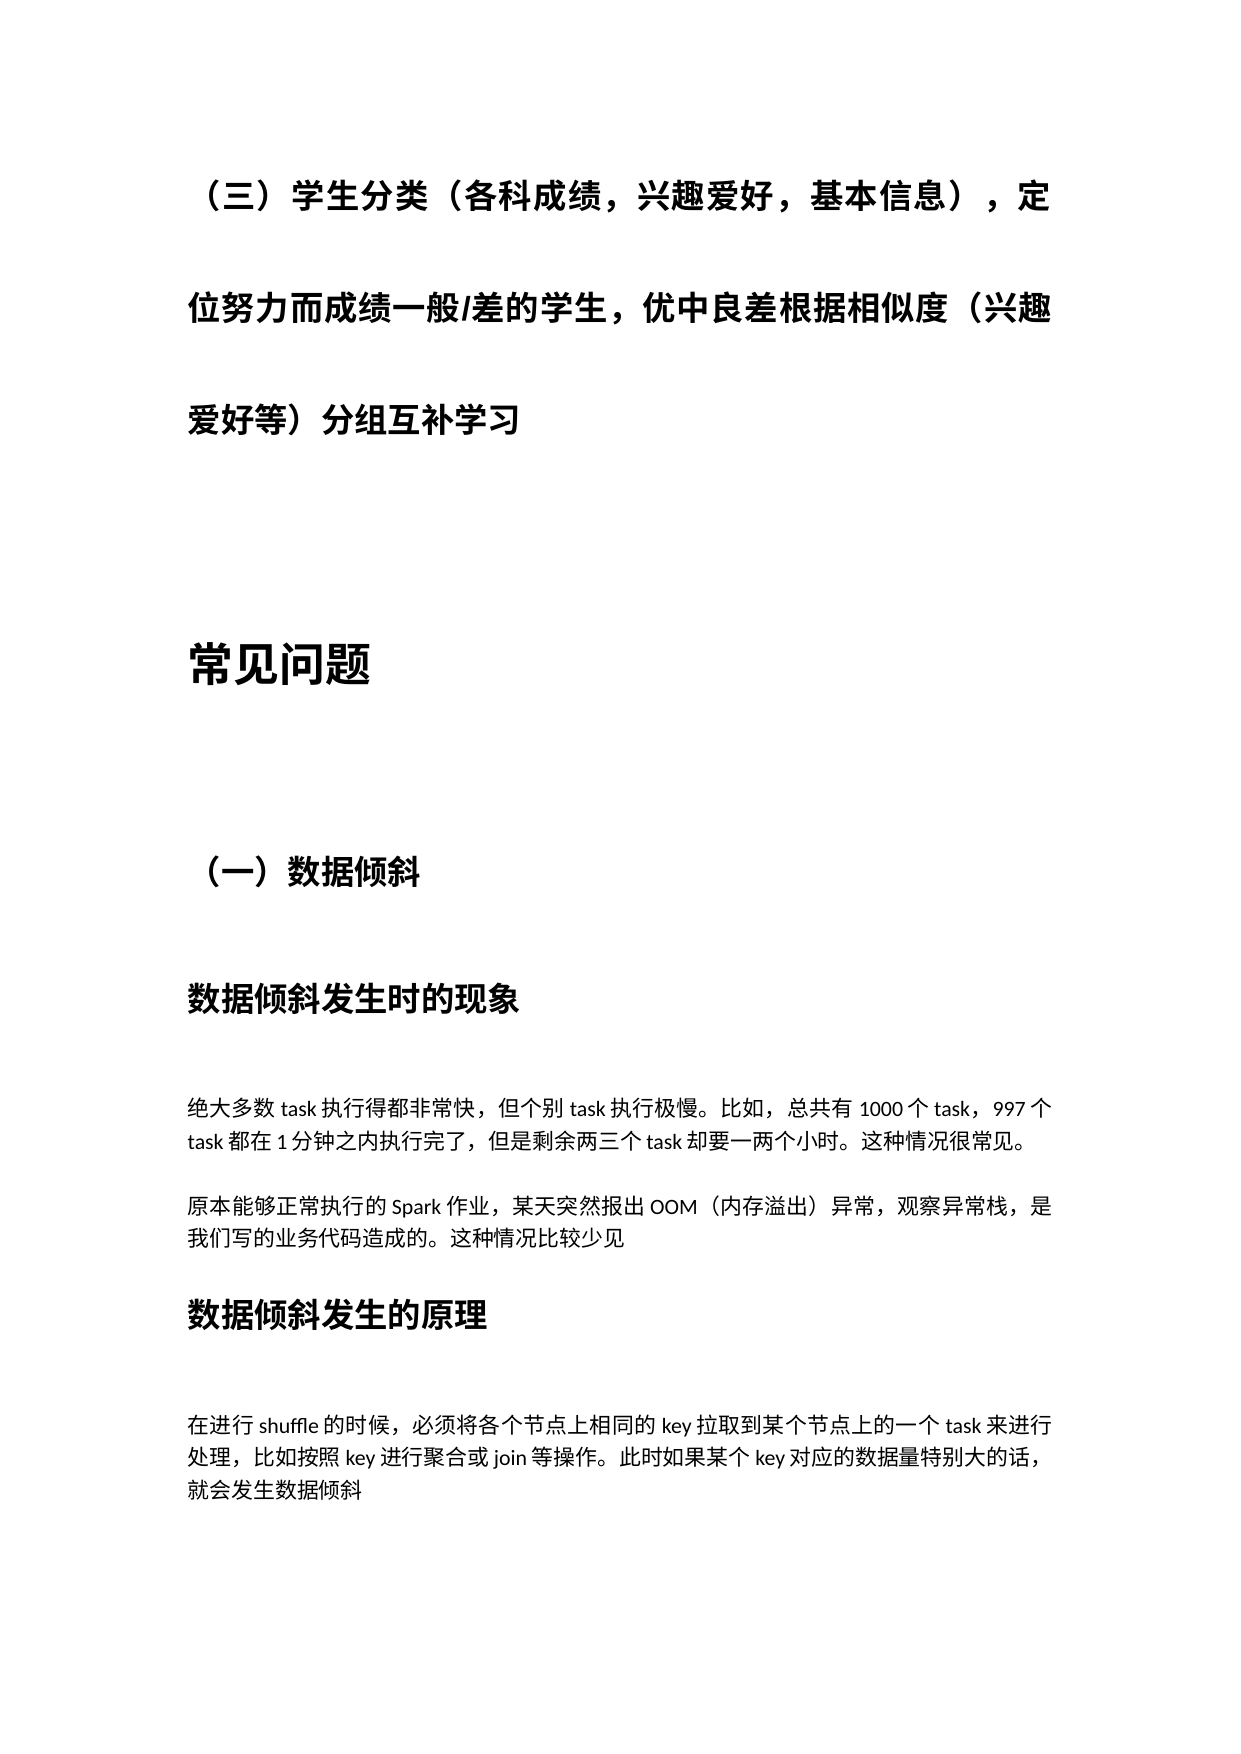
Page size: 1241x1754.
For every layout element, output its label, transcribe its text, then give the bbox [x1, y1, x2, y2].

subtitle 常见问题 [187, 613, 1053, 710]
list 原本能够正常执行的Spark作业，某天突然报出OOM（内存溢出）异常，观察异常栈，是我们写的业务代码造成的。这种情况比较少见 [187, 1188, 1053, 1253]
subtitle 数据倾斜发生的原理 [187, 1281, 1053, 1346]
list 绝大多数task执行得都非常快，但个别task执行极慢。比如，总共有1000个task，997个task都在1分钟之内执行完了，但是剩余两三个task却要一两个小时。这种情况很常见。 [187, 1091, 1053, 1156]
subtitle （一）数据倾斜 [187, 837, 1053, 902]
subtitle 数据倾斜发生时的现象 [187, 964, 1053, 1029]
subtitle （三）学生分类（各科成绩，兴趣爱好，基本信息），定位努力而成绩一般/差的学生，优中良差根据相似度（兴趣爱好等）分组互补学习 [187, 162, 1053, 451]
text 在进行shuffle的时候，必须将各个节点上相同的key拉取到某个节点上的一个task来进行处理，比如按照key进行聚合或join等操作。此时如果某个key对应的数据量特别大的话，就会发生数据倾斜 [187, 1407, 1053, 1505]
